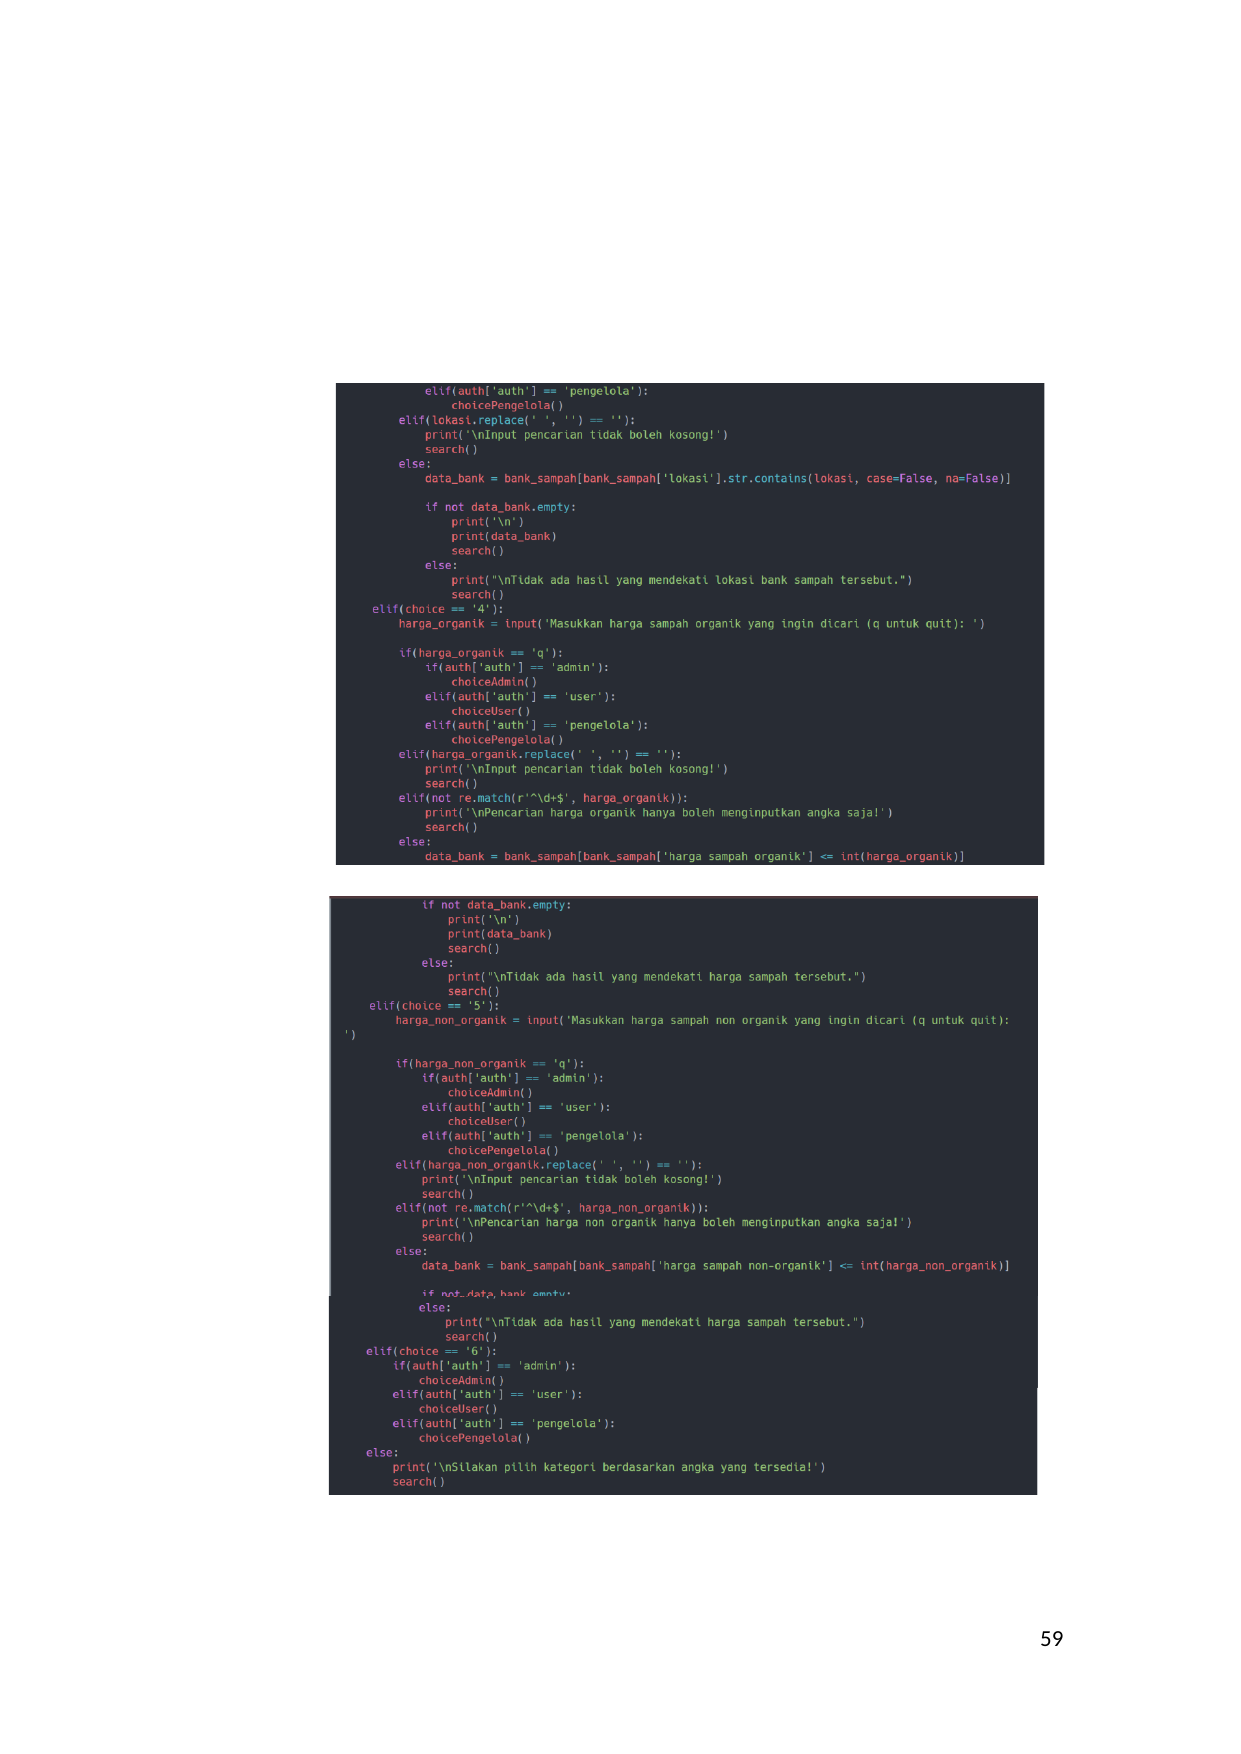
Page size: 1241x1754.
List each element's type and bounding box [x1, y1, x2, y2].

picture [335, 383, 1045, 865]
picture [328, 896, 1038, 1495]
